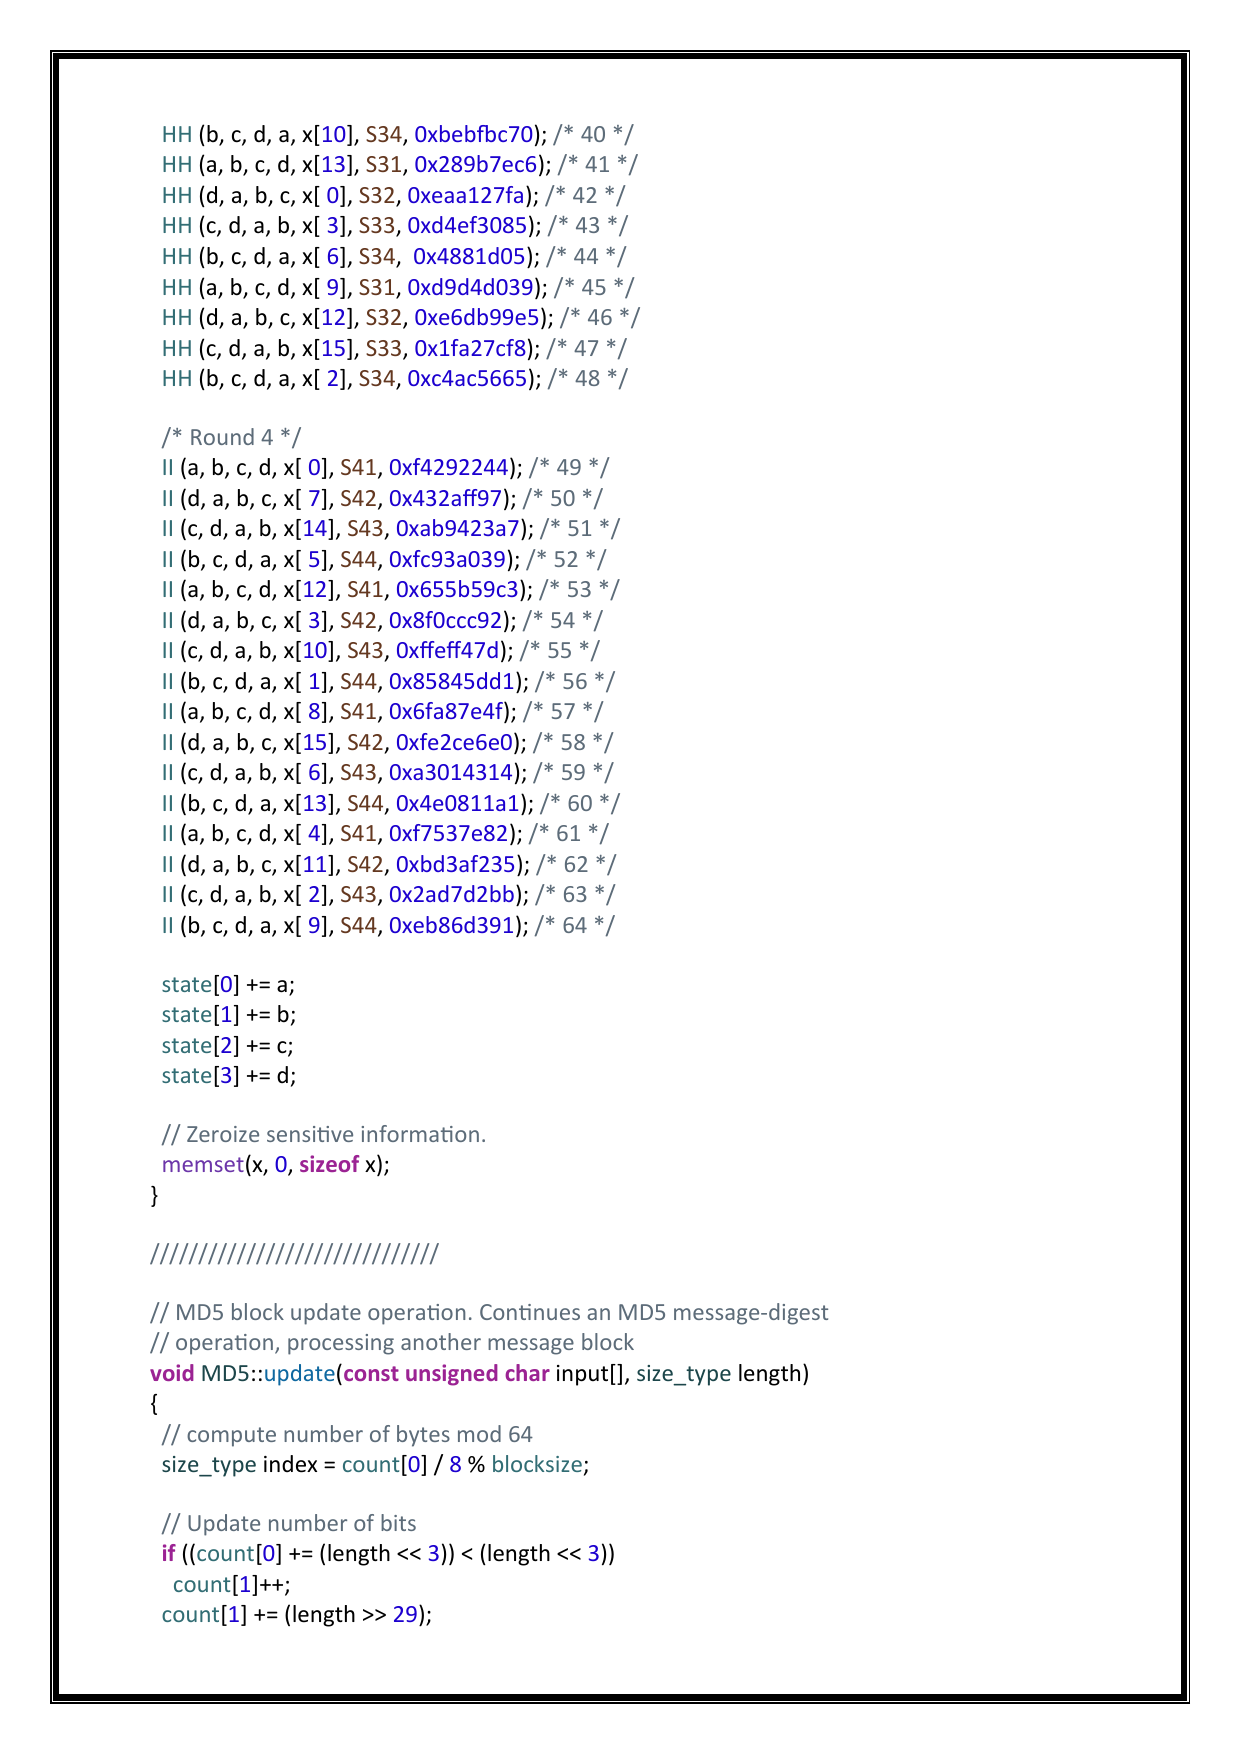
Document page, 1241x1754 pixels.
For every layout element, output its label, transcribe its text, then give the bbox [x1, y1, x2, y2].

text II (b, c, d, a, x[ 5], S44, 0xfc93a039); /* 52 */ [150, 543, 1152, 573]
text II (b, c, d, a, x[ 9], S44, 0xeb86d391); /* 64 */ [150, 909, 1152, 940]
text ////////////////////////////// [150, 1237, 1152, 1268]
text state[0] += a; [150, 968, 1152, 998]
text II (c, d, a, b, x[14], S43, 0xab9423a7); /* 51 */ [150, 512, 1152, 543]
text HH (b, c, d, a, x[10], S34, 0xbebfbc70); /* 40 */ [150, 118, 1152, 149]
text state[1] += b; [150, 998, 1152, 1029]
text HH (b, c, d, a, x[ 2], S34, 0xc4ac5665); /* 48 */ [150, 362, 1152, 393]
text HH (a, b, c, d, x[ 9], S31, 0xd9d4d039); /* 45 */ [150, 271, 1152, 301]
text count[1] += (length >> 29); [150, 1599, 1152, 1629]
text II (b, c, d, a, x[13], S44, 0x4e0811a1); /* 60 */ [150, 787, 1152, 818]
text HH (c, d, a, b, x[ 3], S33, 0xd4ef3085); /* 43 */ [150, 210, 1152, 240]
text II (a, b, c, d, x[12], S41, 0x655b59c3); /* 53 */ [150, 573, 1152, 604]
text // Update number of bits [150, 1507, 1152, 1538]
text II (d, a, b, c, x[ 7], S42, 0x432aff97); /* 50 */ [150, 482, 1152, 512]
text HH (d, a, b, c, x[12], S32, 0xe6db99e5); /* 46 */ [150, 301, 1152, 332]
text HH (c, d, a, b, x[15], S33, 0x1fa27cf8); /* 47 */ [150, 332, 1152, 362]
text HH (b, c, d, a, x[ 6], S34, 0x4881d05); /* 44 */ [150, 240, 1152, 271]
text state[3] += d; [150, 1059, 1152, 1090]
text count[1]++; [150, 1568, 1152, 1599]
text HH (a, b, c, d, x[13], S31, 0x289b7ec6); /* 41 */ [150, 149, 1152, 179]
text memset(x, 0, sizeof x); [150, 1148, 1152, 1179]
text II (a, b, c, d, x[ 4], S41, 0xf7537e82); /* 61 */ [150, 818, 1152, 848]
text II (b, c, d, a, x[ 1], S44, 0x85845dd1); /* 56 */ [150, 665, 1152, 696]
text if ((count[0] += (length << 3)) < (length << 3)) [150, 1538, 1152, 1568]
text // operation, processing another message block [150, 1326, 1152, 1357]
text II (a, b, c, d, x[ 8], S41, 0x6fa87e4f); /* 57 */ [150, 696, 1152, 726]
text // Zeroize sensitive information. [150, 1118, 1152, 1148]
text { [150, 1387, 1152, 1418]
text HH (d, a, b, c, x[ 0], S32, 0xeaa127fa); /* 42 */ [150, 179, 1152, 210]
text size_type index = count[0] / 8 % blocksize; [150, 1448, 1152, 1479]
text /* Round 4 */ [150, 421, 1152, 451]
text II (d, a, b, c, x[ 3], S42, 0x8f0ccc92); /* 54 */ [150, 604, 1152, 634]
text II (d, a, b, c, x[11], S42, 0xbd3af235); /* 62 */ [150, 848, 1152, 879]
text II (c, d, a, b, x[10], S43, 0xffeff47d); /* 55 */ [150, 634, 1152, 665]
text II (c, d, a, b, x[ 2], S43, 0x2ad7d2bb); /* 63 */ [150, 879, 1152, 909]
text // MD5 block update operation. Continues an MD5 message-digest [150, 1296, 1152, 1326]
text II (d, a, b, c, x[15], S42, 0xfe2ce6e0); /* 58 */ [150, 726, 1152, 757]
text II (a, b, c, d, x[ 0], S41, 0xf4292244); /* 49 */ [150, 451, 1152, 482]
text void MD5::update(const unsigned char input[], size_type length) [150, 1357, 1152, 1387]
text II (c, d, a, b, x[ 6], S43, 0xa3014314); /* 59 */ [150, 757, 1152, 787]
text } [150, 1179, 1152, 1209]
text state[2] += c; [150, 1029, 1152, 1059]
text // compute number of bytes mod 64 [150, 1418, 1152, 1448]
